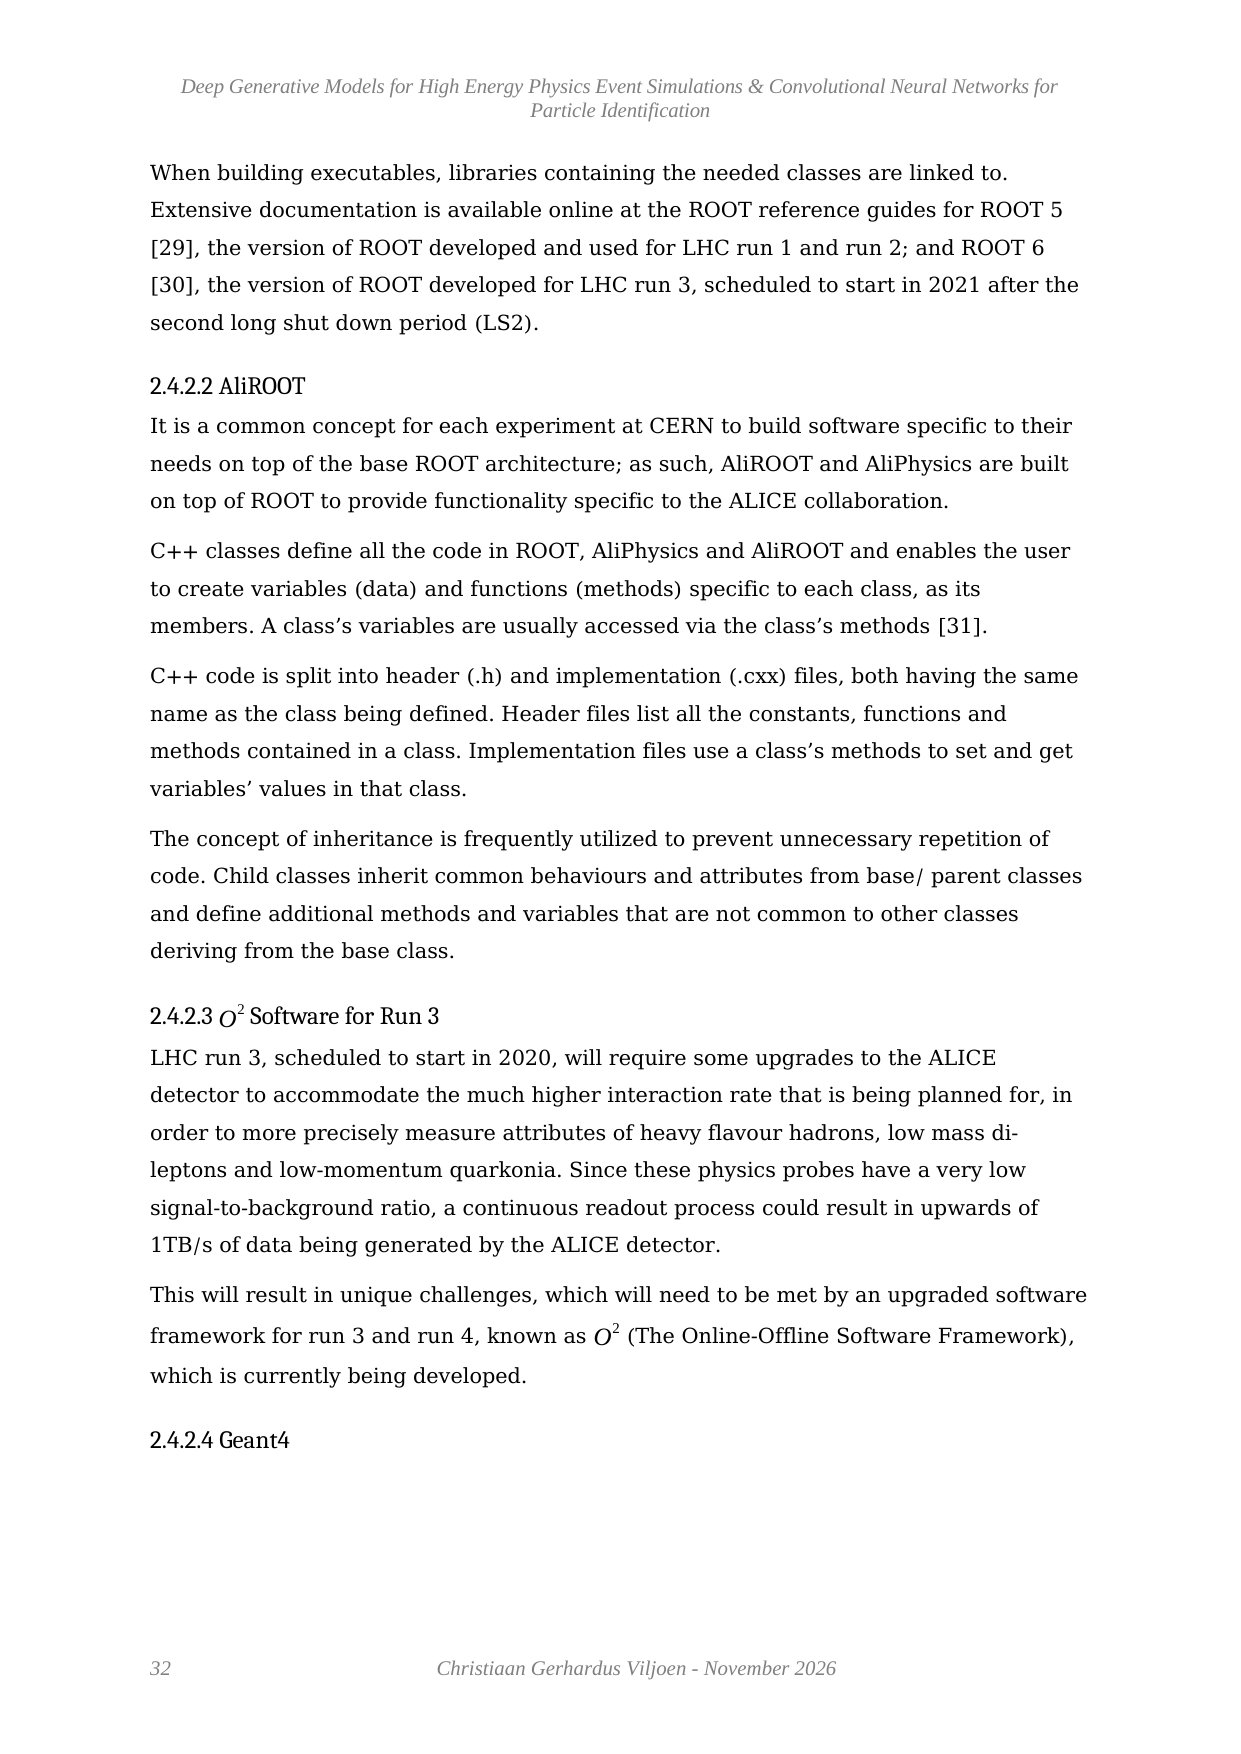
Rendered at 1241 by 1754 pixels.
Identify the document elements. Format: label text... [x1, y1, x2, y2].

text C++ classes define all the code in ROOT, AliPhysics and AliROOT and enables the user to create variables (data) and functions (methods) specific to each class, as its members. A class’s variables are usually accessed via the class’s methods . [150, 538, 1090, 638]
text LHC run 3, scheduled to start in 2020, will require some upgrades to the ALICE detector to accommodate the much higher interaction rate that is being planned for, in order to more precisely measure attributes of heavy flavour hadrons, low mass di-leptons and low-momentum quarkonia. Since these physics probes have a very low signal-to-background ratio, a continuous readout process could result in upwards of 1TB/s of data being generated by the ALICE detector. [150, 1044, 1090, 1257]
subtitle Geant4 [150, 1426, 1090, 1454]
text This will result in unique challenges, which will need to be met by an upgraded software framework for run 3 and run 4, known as (The Online-Offline Software Framework), which is currently being developed. [150, 1282, 1090, 1388]
text C++ code is split into header (.h) and implementation (.cxx) files, both having the same name as the class being defined. Header files list all the constants, functions and methods contained in a class. Implementation files use a class’s methods to set and get variables’ values in that class. [150, 663, 1090, 801]
text The concept of inheritance is frequently utilized to prevent unnecessary repetition of code. Child classes inherit common behaviours and attributes from base/ parent classes and define additional methods and variables that are not common to other classes deriving from the base class. [150, 826, 1090, 963]
subtitle Software for Run 3 [150, 1001, 1090, 1032]
text It is a common concept for each experiment at CERN to build software specific to their needs on top of the base ROOT architecture; as such, AliROOT and AliPhysics are built on top of ROOT to provide functionality specific to the ALICE collaboration. [150, 413, 1090, 513]
subtitle AliROOT [150, 372, 1090, 401]
text When building executables, libraries containing the needed classes are linked to. Extensive documentation is available online at the ROOT reference guides for ROOT 5 , the version of ROOT developed and used for LHC run 1 and run 2; and ROOT 6 , the version of ROOT developed for LHC run 3, scheduled to start in 2021 after the second long shut down period (LS2). [150, 159, 1090, 334]
